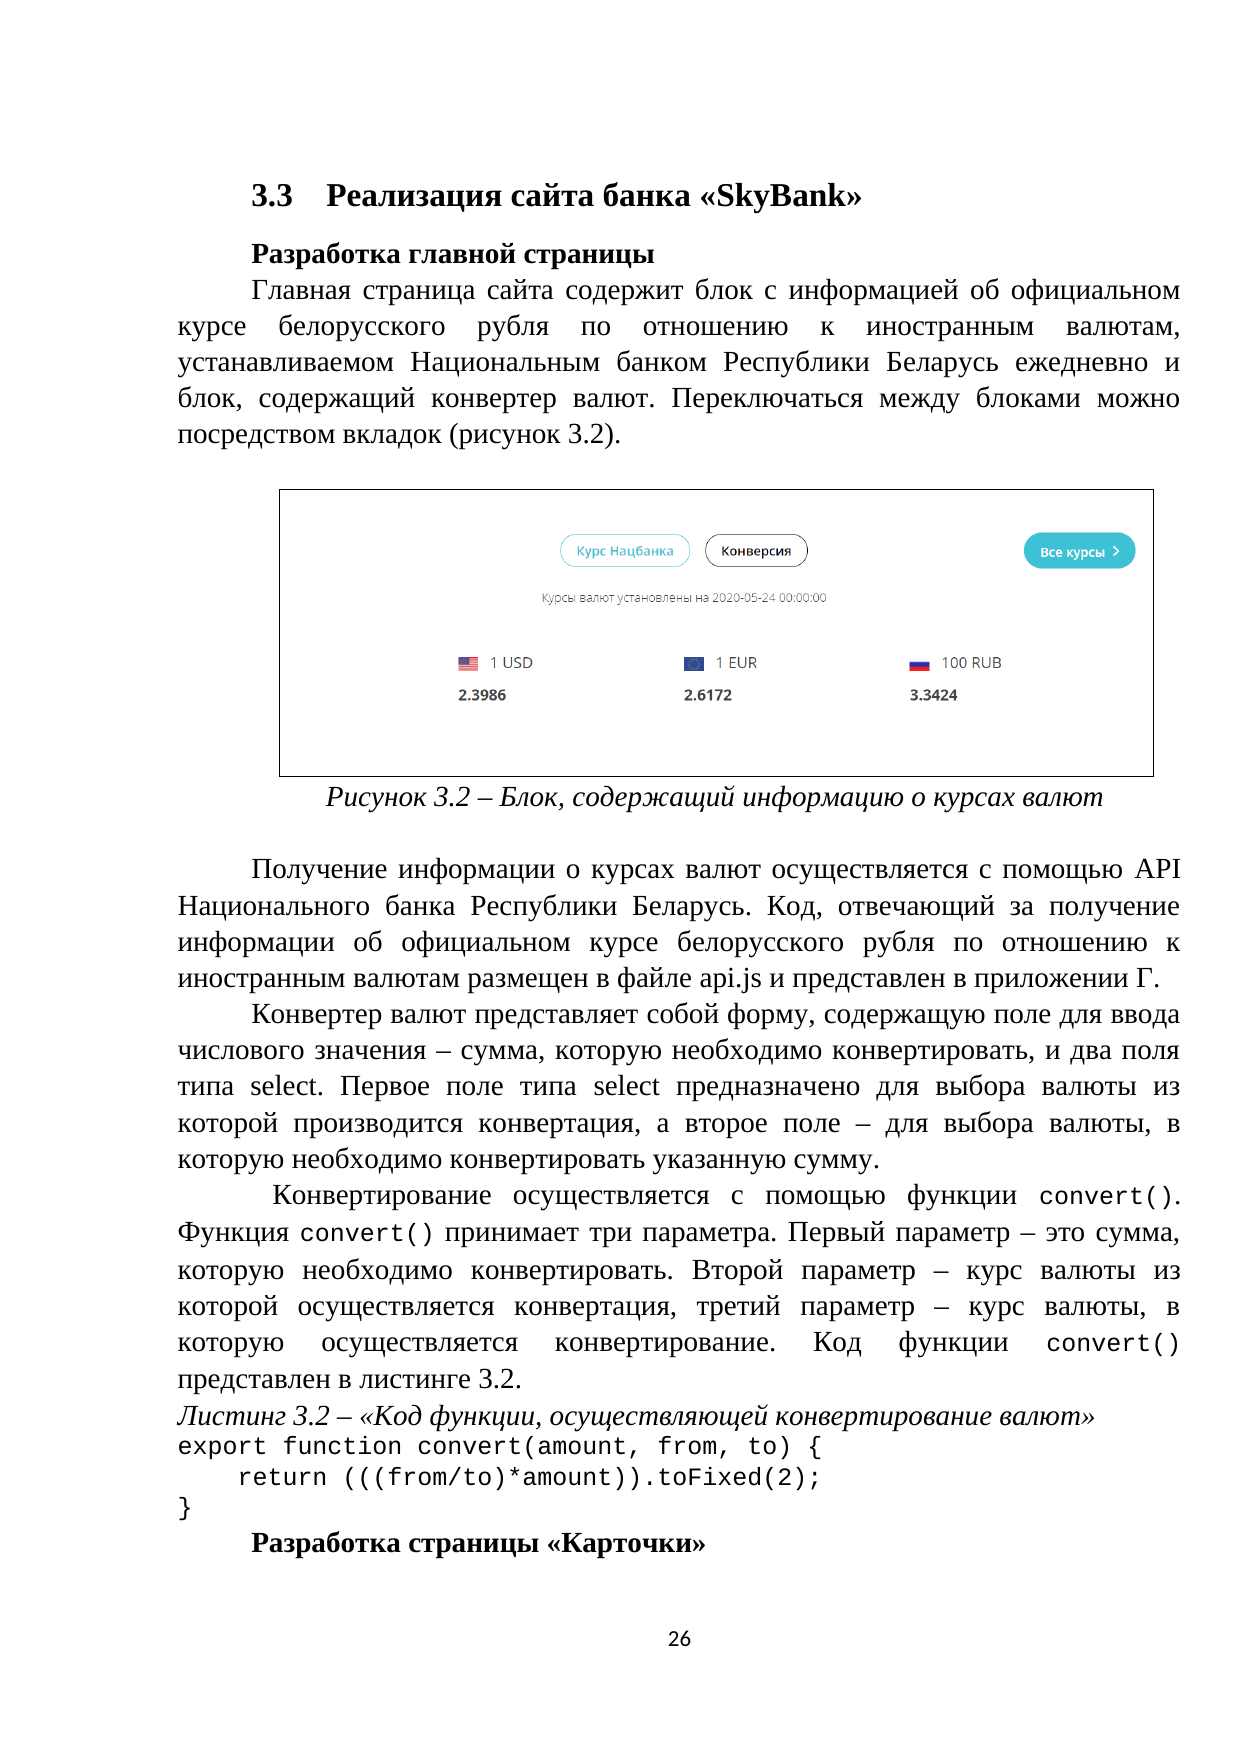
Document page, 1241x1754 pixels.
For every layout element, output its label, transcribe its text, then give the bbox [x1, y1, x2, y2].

list Реализация сайта банка «SkyBank» [251, 175, 1181, 213]
text Разработка главной страницы [177, 236, 1181, 269]
picture [280, 490, 1153, 776]
text Главная страница сайта содержит блок с информацией об официальном курсе белорусского рубля по отношению к иностранным валютам, устанавливаемом Национальным банком Республики Беларусь ежедневно и блок, содержащий конвертер валют. Переключаться между блоками можно посредством вкладок (рисунок 3.2). [177, 272, 1181, 450]
text Разработка страницы «Карточки» [177, 1525, 1181, 1559]
text export function convert(amount, from, to) { [177, 1434, 1181, 1462]
text Листинг 3.2 – «Код функции, осуществляющей конвертирование валют» [177, 1398, 1181, 1431]
text Конвертирование осуществляется с помощью функции convert(). Функция convert() принимает три параметра. Первый параметр – это сумма, которую необходимо конвертировать. Второй параметр – курс валюты из которой осуществляется конвертация, третий параметр – курс валюты, в которую осуществляется конвертирование. Код функции convert() представлен в листинге 3.2. [177, 1177, 1181, 1395]
text Получение информации о курсах валют осуществляется с помощью API Национального банка Республики Беларусь. Код, отвечающий за получение информации об официальном курсе белорусского рубля по отношению к иностранным валютам размещен в файле api.js и представлен в приложении Г. [177, 852, 1181, 994]
text Рисунок 3.2 – Блок, содержащий информацию о курсах валют [177, 779, 1181, 813]
text } [177, 1495, 1181, 1523]
text return (((from/to)*amount)).toFixed(2); [177, 1464, 1181, 1493]
text Конвертер валют представляет собой форму, содержащую поле для ввода числового значения – сумма, которую необходимо конвертировать, и два поля типа select. Первое поле типа select предназначено для выбора валюты из которой производится конвертация, а второе поле – для выбора валюты, в которую необходимо конвертировать указанную сумму. [177, 996, 1181, 1174]
